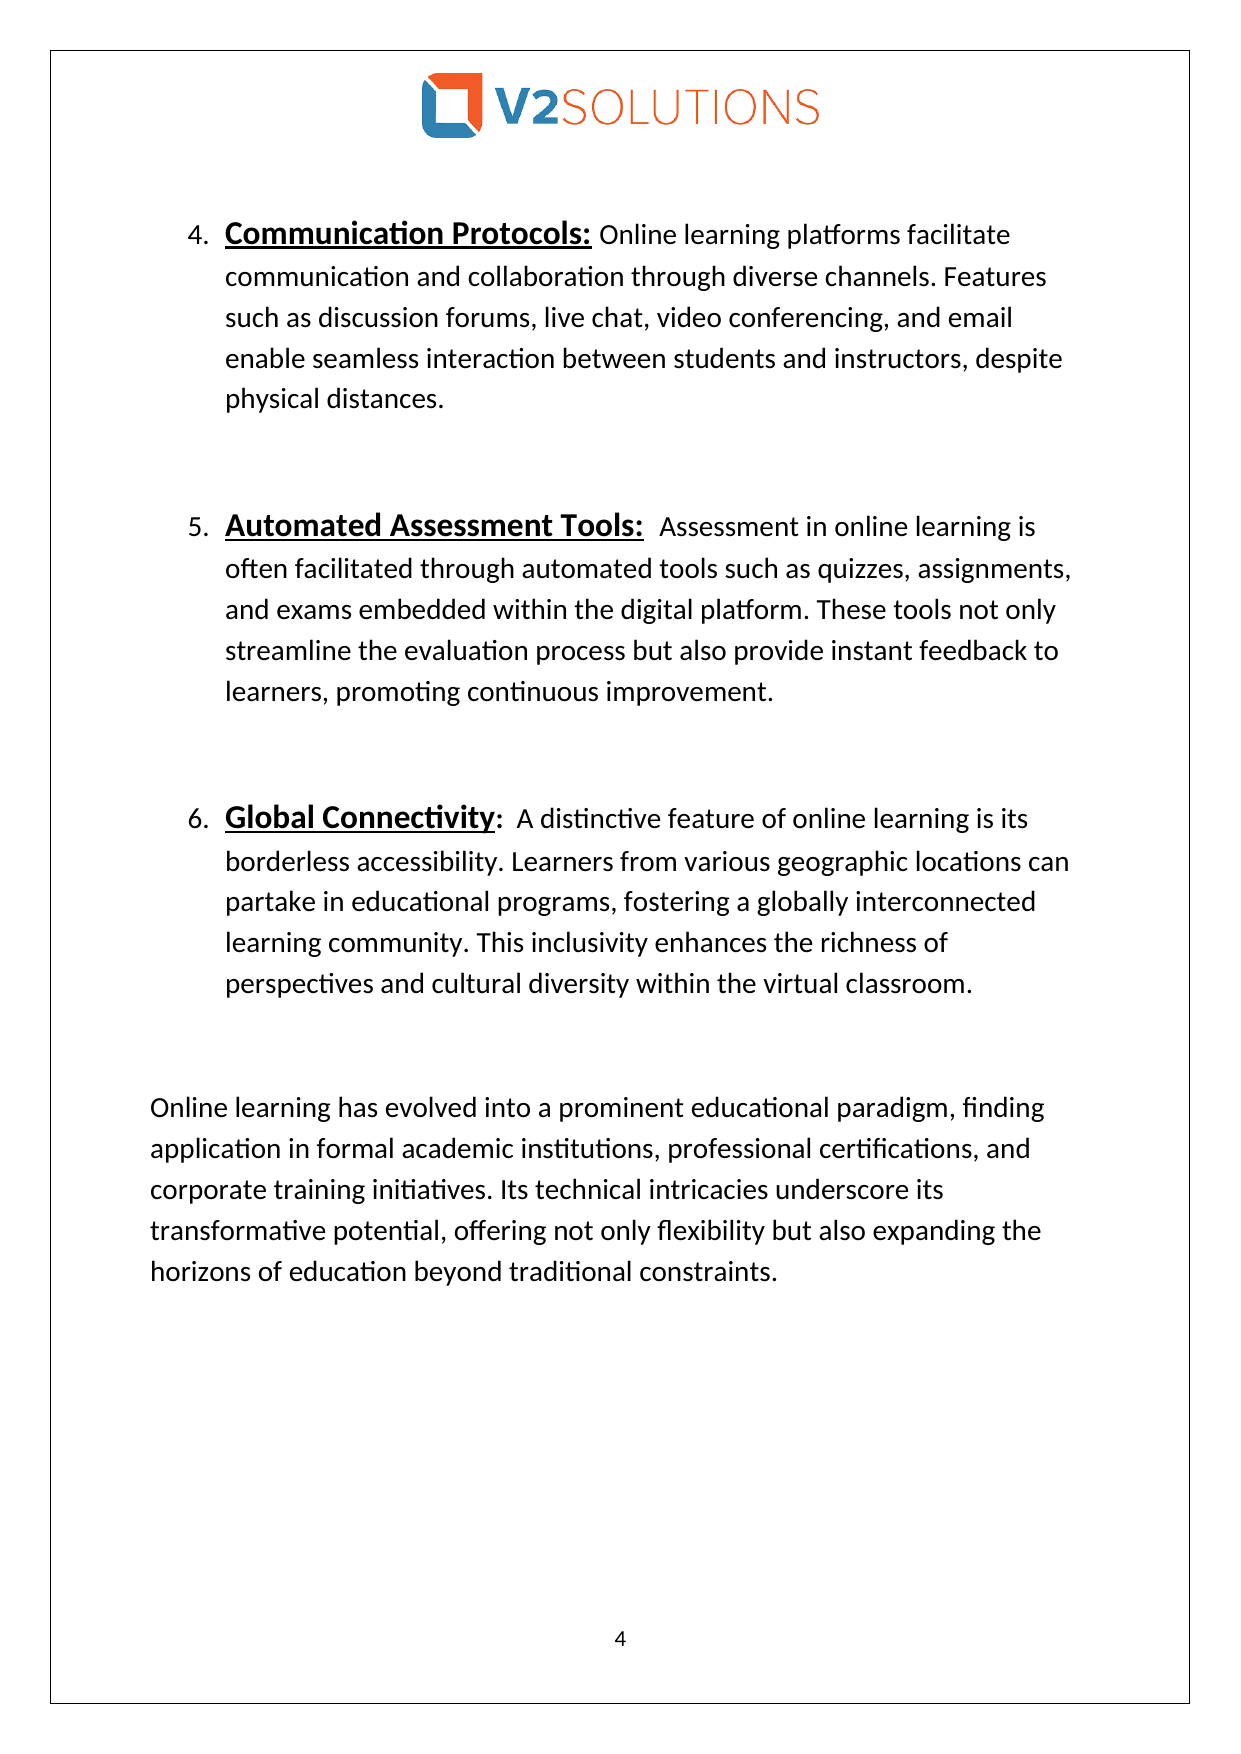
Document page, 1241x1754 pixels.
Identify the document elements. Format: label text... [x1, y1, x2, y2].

picture [420, 73, 820, 138]
list Communication Protocols: Online learning platforms facilitate communication and collaboration through diverse channels. Features such as discussion forums, live chat, video conferencing, and email enable seamless interaction between students and instructors, despite physical distances. [187, 212, 1090, 416]
list Automated Assessment Tools: Assessment in online learning is often facilitated through automated tools such as quizzes, assignments, and exams embedded within the digital platform. These tools not only streamline the evaluation process but also provide instant feedback to learners, promoting continuous improvement. [187, 504, 1090, 709]
text Online learning has evolved into a prominent educational paradigm, finding application in formal academic institutions, professional certifications, and corporate training initiatives. Its technical intricacies underscore its transformative potential, offering not only flexibility but also expanding the horizons of education beyond traditional constraints. [150, 1089, 1090, 1288]
list Global Connectivity: A distinctive feature of online learning is its borderless accessibility. Learners from various geographic locations can partake in educational programs, fostering a globally interconnected learning community. This inclusivity enhances the richness of perspectives and cultural diversity within the virtual classroom. [187, 797, 1090, 1001]
